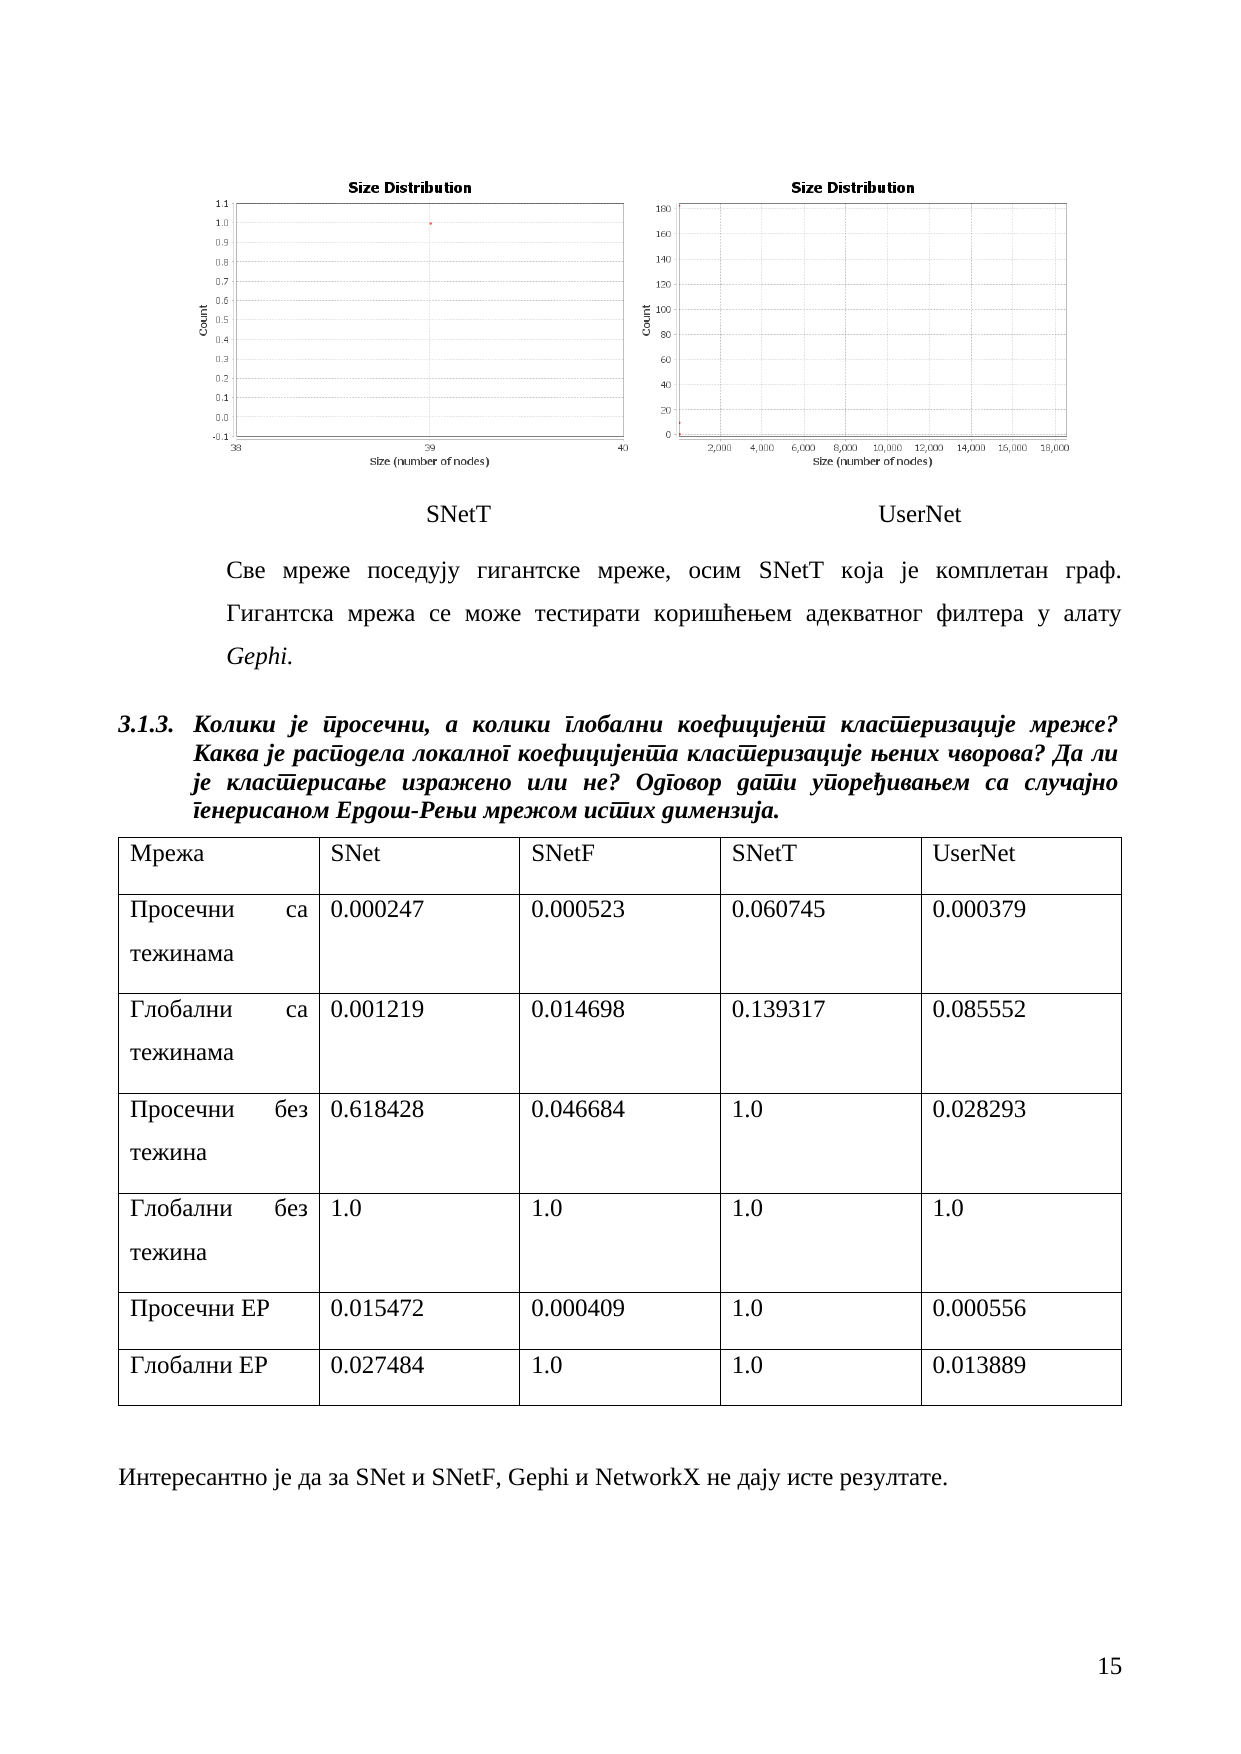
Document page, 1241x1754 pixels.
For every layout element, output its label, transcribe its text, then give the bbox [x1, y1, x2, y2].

table_cell 0.013889 [922, 1350, 1121, 1405]
table_cell Глобални са тежинама [119, 994, 319, 1093]
table_cell 0.000379 [922, 895, 1121, 993]
table_cell 0.000523 [520, 895, 720, 993]
table_cell 0.618428 [320, 1094, 519, 1192]
table_header UserNet [922, 838, 1121, 893]
table_cell 0.028293 [922, 1094, 1121, 1192]
table_cell 1.0 [922, 1194, 1121, 1292]
table_cell Глобални ЕР [119, 1350, 319, 1405]
table_cell 0.027484 [320, 1350, 519, 1405]
table_cell 0.001219 [320, 994, 519, 1093]
table_cell Просечни ЕР [119, 1293, 319, 1349]
list Колики је просечни, а колики глобални коефицијент кластеризације мреже? Каква је расподела локалног коефицијента кластеризације њених чворова? Да ли је кластерисање изражено или не? Одговор дати упоређивањем са случајно генерисаном Ердош-Рењи мрежом истих димензија. [118, 709, 1122, 824]
table_cell 0.000409 [520, 1293, 720, 1349]
table_header Мрежа [119, 838, 319, 893]
picture [188, 177, 1075, 473]
table_cell 0.085552 [922, 994, 1121, 1093]
table_cell 1.0 [721, 1293, 921, 1349]
text Све мреже поседују гигантске мреже, осим SNetT која је комплетан граф. Гигантска мрежа се може тестирати коришћењем адекватног филтера у алату Gephi. [226, 555, 1122, 670]
table_cell Глобални без тежина [119, 1194, 319, 1292]
table_cell Просечни без тежина [119, 1094, 319, 1192]
table_cell 0.015472 [320, 1293, 519, 1349]
table_cell 0.000247 [320, 895, 519, 993]
table_cell 1.0 [721, 1194, 921, 1292]
text SNetT UserNet [226, 499, 1122, 528]
table_cell Просечни са тежинама [119, 895, 319, 993]
table_cell 1.0 [721, 1350, 921, 1405]
text Интересантно је да за SNet и SNetF, Gephi и NetworkX не дају исте резултате. [118, 1462, 1122, 1491]
table_cell 0.014698 [520, 994, 720, 1093]
table_cell 1.0 [520, 1350, 720, 1405]
table_cell 0.060745 [721, 895, 921, 993]
table_cell 1.0 [520, 1194, 720, 1292]
table_header SNetF [520, 838, 720, 893]
table_header SNet [320, 838, 519, 893]
table_cell 0.139317 [721, 994, 921, 1093]
table_cell 0.000556 [922, 1293, 1121, 1349]
table_cell 0.046684 [520, 1094, 720, 1192]
table_cell 1.0 [320, 1194, 519, 1292]
table_header SNetT [721, 838, 921, 893]
table_cell 1.0 [721, 1094, 921, 1192]
